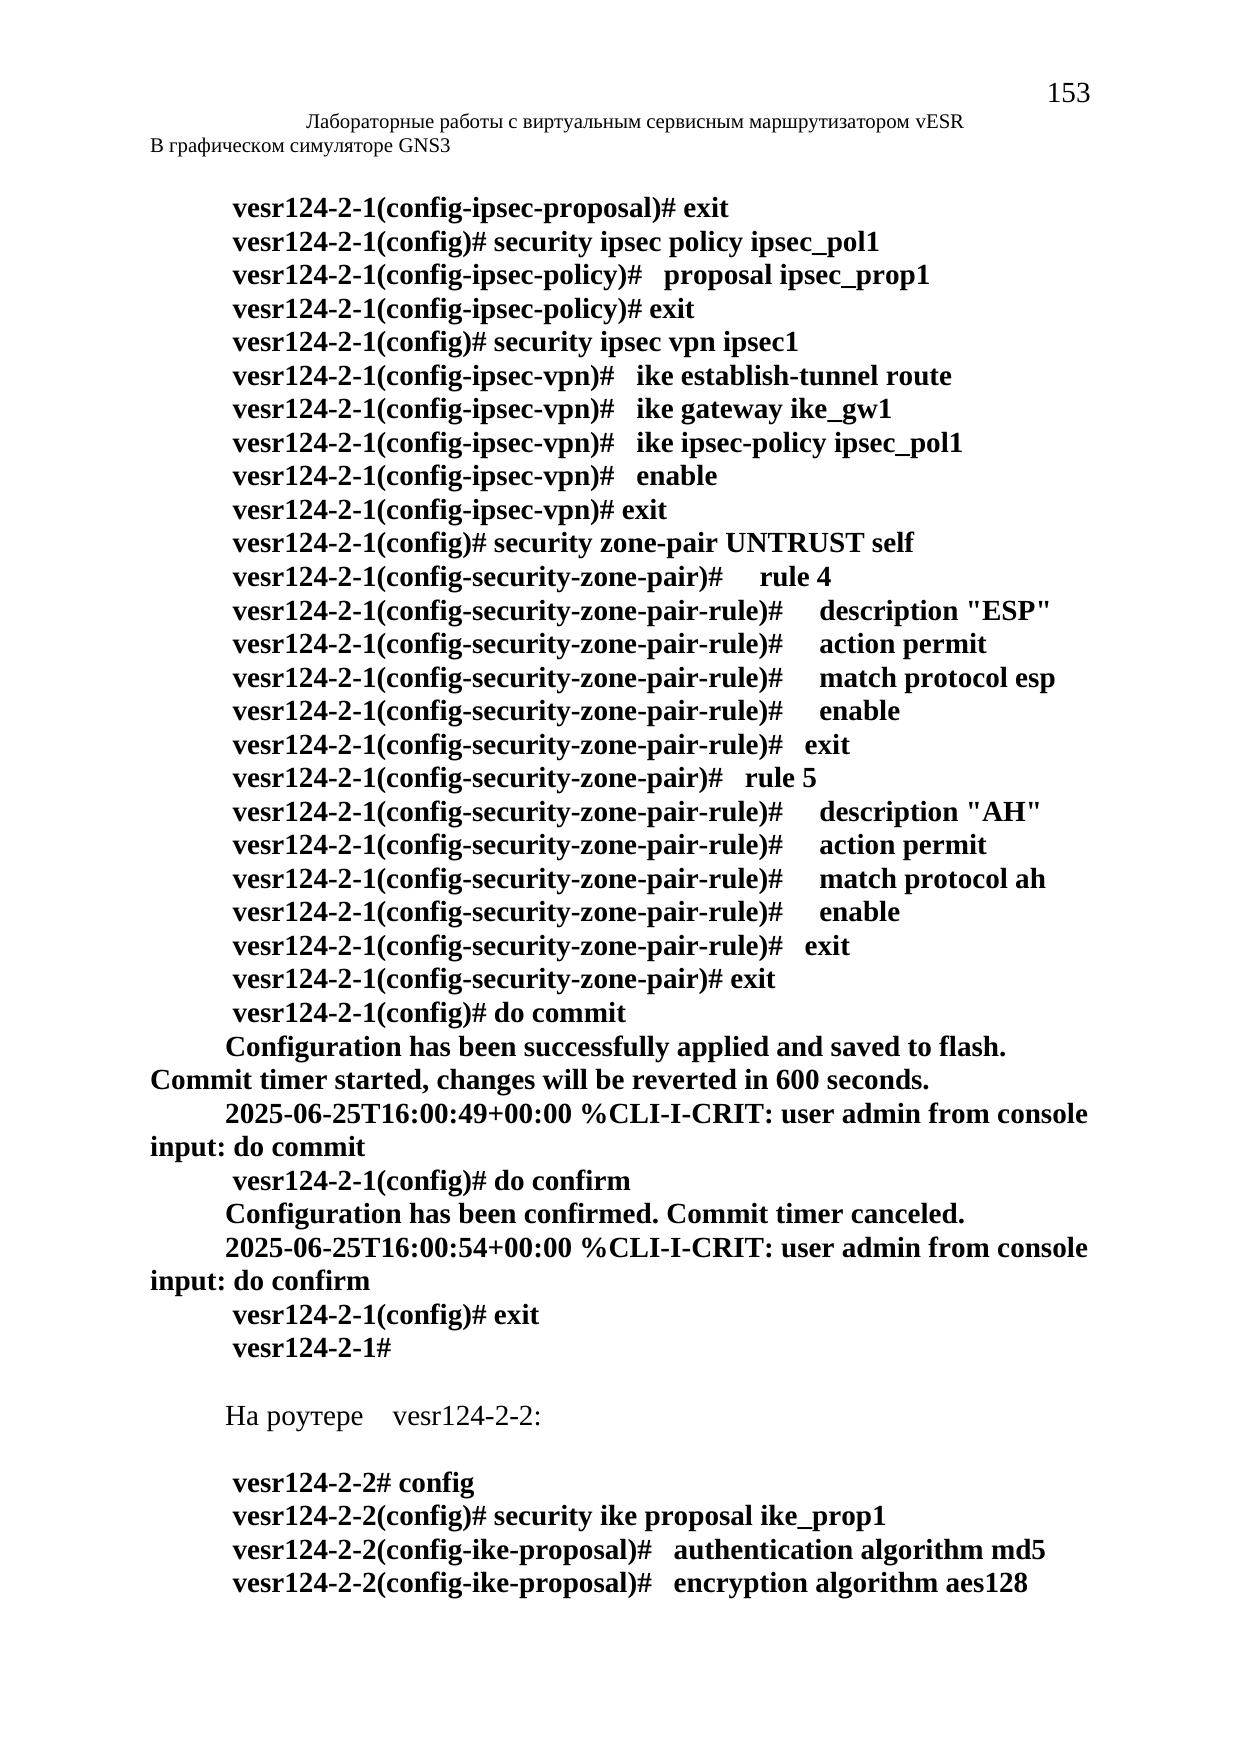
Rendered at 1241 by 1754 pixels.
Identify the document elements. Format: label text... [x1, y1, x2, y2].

text На роутере vesr124-2-2: [150, 1398, 1090, 1431]
text vesr124-2-1(config-security-zone-pair)# rule 4 [150, 559, 1090, 593]
text vesr124-2-1(config)# security ipsec policy ipsec_pol1 [150, 224, 1090, 257]
text vesr124-2-1(config-security-zone-pair-rule)# match protocol ah [150, 861, 1090, 894]
text vesr124-2-1(config-ipsec-policy)# exit [150, 291, 1090, 324]
text vesr124-2-1(config-security-zone-pair-rule)# enable [150, 894, 1090, 928]
text vesr124-2-1(config-ipsec-vpn)# exit [150, 492, 1090, 526]
text vesr124-2-1(config-security-zone-pair-rule)# description "ESP" [150, 593, 1090, 626]
text vesr124-2-2(config-ike-proposal)# authentication algorithm md5 [150, 1532, 1090, 1565]
text vesr124-2-1(config)# security zone-pair UNTRUST self [150, 526, 1090, 559]
text 2025-06-25T16:00:49+00:00 %CLI-I-CRIT: user admin from console input: do commit [150, 1096, 1090, 1163]
text vesr124-2-1(config)# exit [150, 1297, 1090, 1331]
text vesr124-2-1(config-security-zone-pair-rule)# match protocol esp [150, 660, 1090, 693]
text vesr124-2-1(config-ipsec-vpn)# ike establish-tunnel route [150, 358, 1090, 391]
text vesr124-2-2# config [150, 1465, 1090, 1498]
text vesr124-2-1(config)# security ipsec vpn ipsec1 [150, 324, 1090, 358]
text vesr124-2-1(config)# do confirm [150, 1163, 1090, 1196]
text vesr124-2-1(config-ipsec-policy)# proposal ipsec_prop1 [150, 257, 1090, 291]
text vesr124-2-1(config-security-zone-pair-rule)# exit [150, 928, 1090, 962]
text vesr124-2-1(config-security-zone-pair-rule)# action permit [150, 626, 1090, 660]
text Configuration has been confirmed. Commit timer canceled. [150, 1196, 1090, 1230]
text vesr124-2-2(config-ike-proposal)# encryption algorithm aes128 [150, 1565, 1090, 1599]
text vesr124-2-1(config-security-zone-pair-rule)# enable [150, 693, 1090, 727]
text vesr124-2-1(config-security-zone-pair)# exit [150, 962, 1090, 995]
text vesr124-2-1(config-security-zone-pair)# rule 5 [150, 760, 1090, 794]
text vesr124-2-1(config-ipsec-vpn)# ike gateway ike_gw1 [150, 391, 1090, 425]
text vesr124-2-1(config-ipsec-vpn)# ike ipsec-policy ipsec_pol1 [150, 425, 1090, 458]
text vesr124-2-1(config-security-zone-pair-rule)# description "AH" [150, 794, 1090, 827]
text vesr124-2-1(config-ipsec-proposal)# exit [150, 190, 1090, 224]
text Configuration has been successfully applied and saved to flash. Commit timer started, changes will be reverted in 600 seconds. [150, 1029, 1090, 1096]
text vesr124-2-1(config-ipsec-vpn)# enable [150, 458, 1090, 492]
text vesr124-2-1# [150, 1331, 1090, 1364]
text vesr124-2-1(config-security-zone-pair-rule)# exit [150, 727, 1090, 760]
text 2025-06-25T16:00:54+00:00 %CLI-I-CRIT: user admin from console input: do confirm [150, 1230, 1090, 1297]
text vesr124-2-1(config-security-zone-pair-rule)# action permit [150, 827, 1090, 861]
text vesr124-2-2(config)# security ike proposal ike_prop1 [150, 1498, 1090, 1532]
text vesr124-2-1(config)# do commit [150, 995, 1090, 1029]
